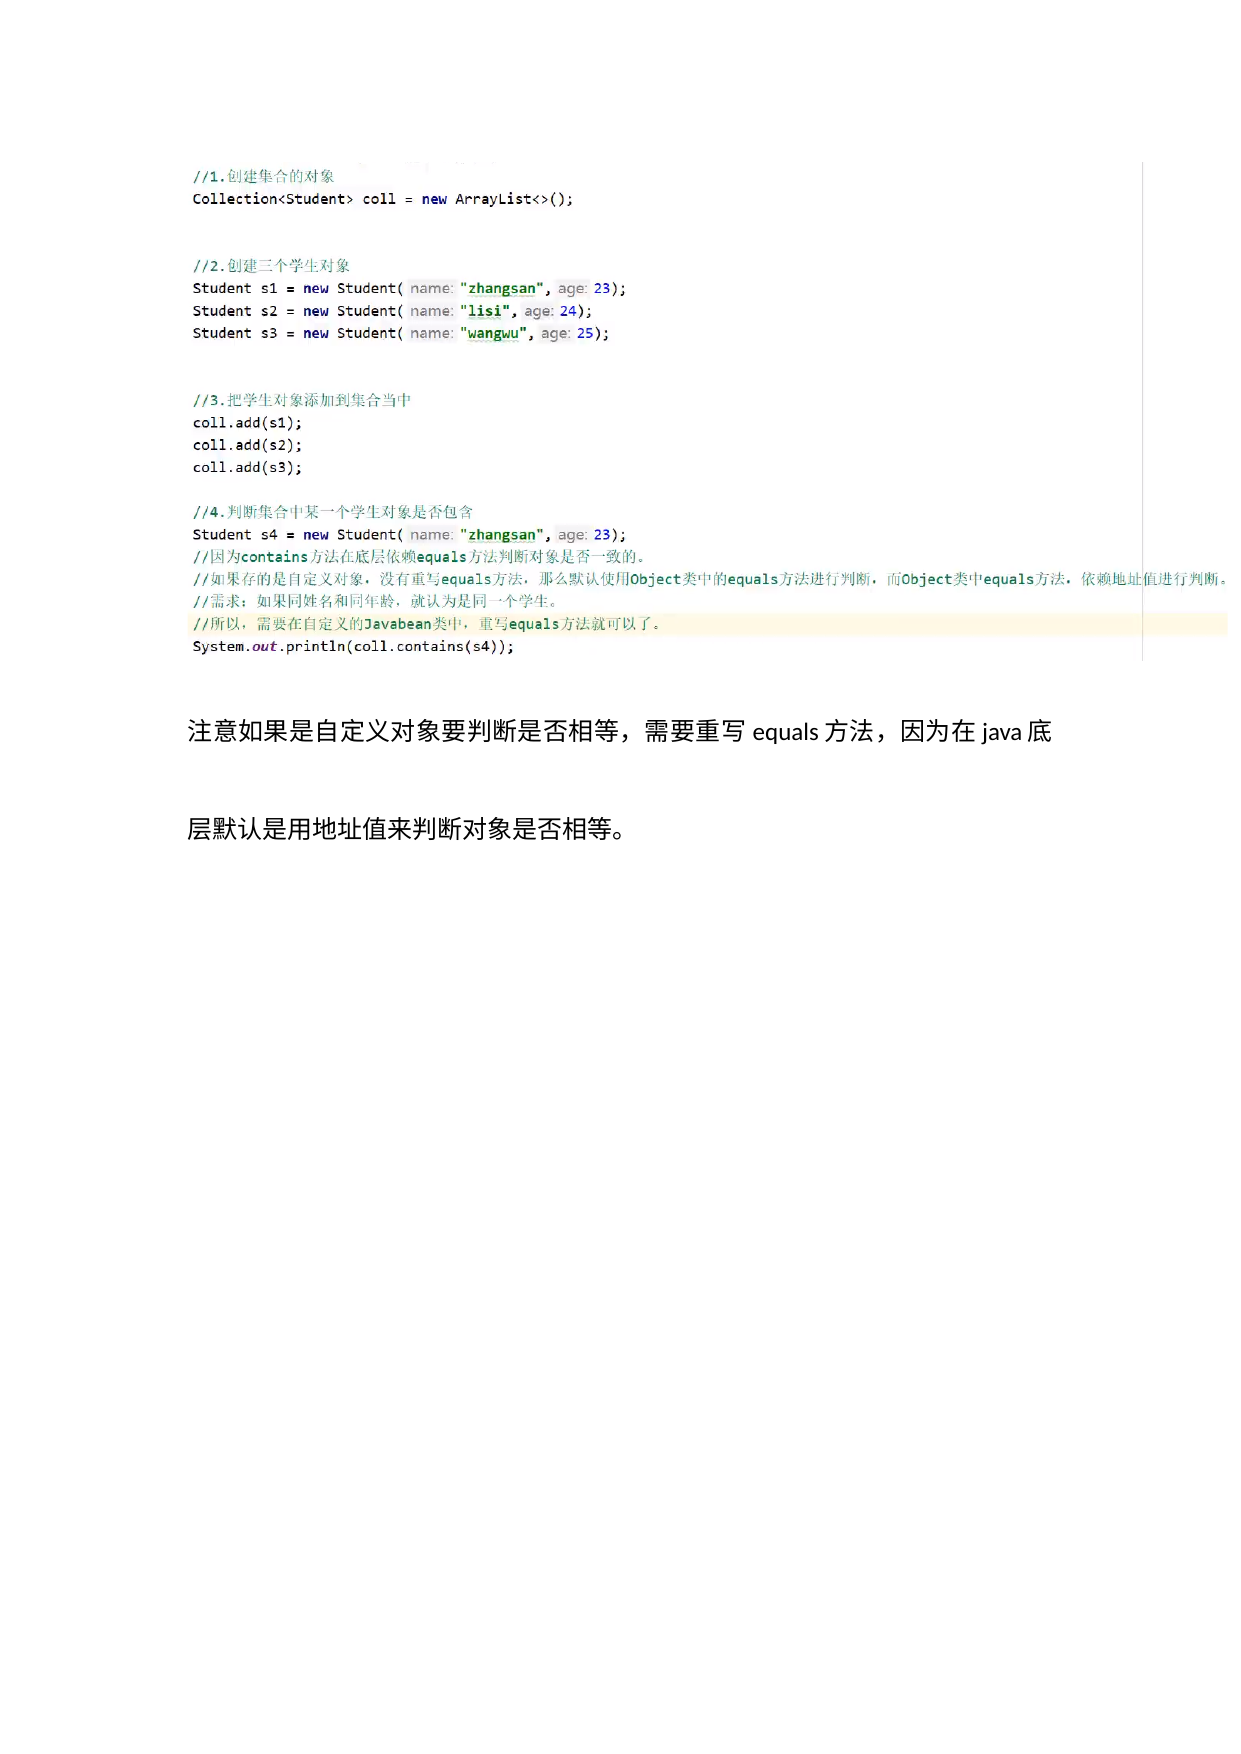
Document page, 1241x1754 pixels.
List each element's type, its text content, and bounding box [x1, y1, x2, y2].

picture [187, 162, 1228, 661]
text 注意如果是自定义对象要判断是否相等，需要重写equals方法，因为在java底层默认是用地址值来判断对象是否相等。 [187, 697, 1053, 860]
